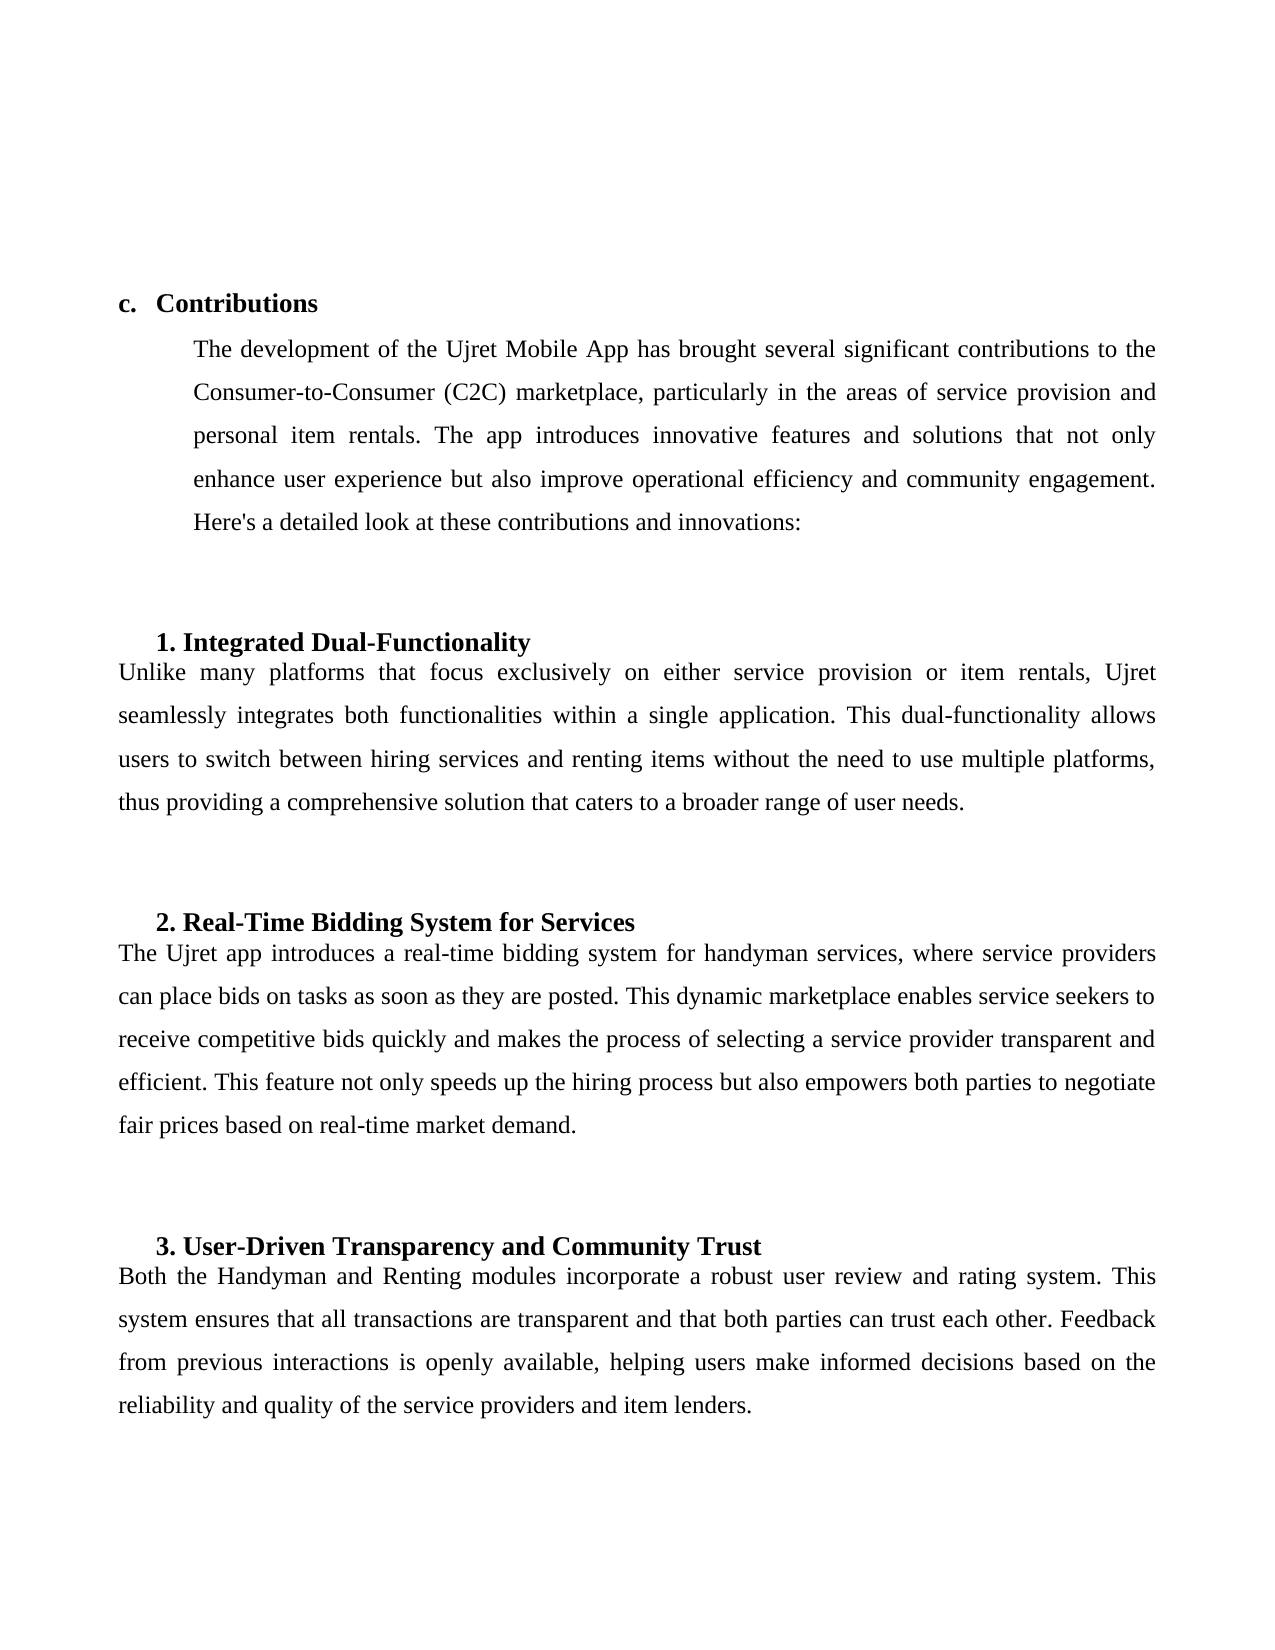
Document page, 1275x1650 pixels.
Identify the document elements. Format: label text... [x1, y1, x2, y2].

text Unlike many platforms that focus exclusively on either service provision or item rentals, Ujret seamlessly integrates both functionalities within a single application. This dual-functionality allows users to switch between hiring services and renting items without the need to use multiple platforms, thus providing a comprehensive solution that caters to a broader range of user needs. [118, 657, 1157, 816]
subtitle Contributions [118, 288, 1157, 319]
text Both the Handyman and Renting modules incorporate a robust user review and rating system. This system ensures that all transactions are transparent and that both parties can trust each other. Feedback from previous interactions is openly available, helping users make informed decisions based on the reliability and quality of the service providers and item lenders. [118, 1261, 1157, 1419]
text 1. Integrated Dual-Functionality [156, 626, 1157, 657]
text 2. Real-Time Bidding System for Services [156, 906, 1157, 938]
text The development of the Ujret Mobile App has brought several significant contributions to the Consumer-to-Consumer (C2C) marketplace, particularly in the areas of service provision and personal item rentals. The app introduces innovative features and solutions that not only enhance user experience but also improve operational efficiency and community engagement. Here's a detailed look at these contributions and innovations: [193, 334, 1157, 536]
text The Ujret app introduces a real-time bidding system for handyman services, where service providers can place bids on tasks as soon as they are posted. This dynamic marketplace enables service seekers to receive competitive bids quickly and makes the process of selecting a service provider transparent and efficient. This feature not only speeds up the hiring process but also empowers both parties to negotiate fair prices based on real-time market demand. [118, 938, 1157, 1139]
text 3. User-Driven Transparency and Community Trust [156, 1230, 1157, 1261]
